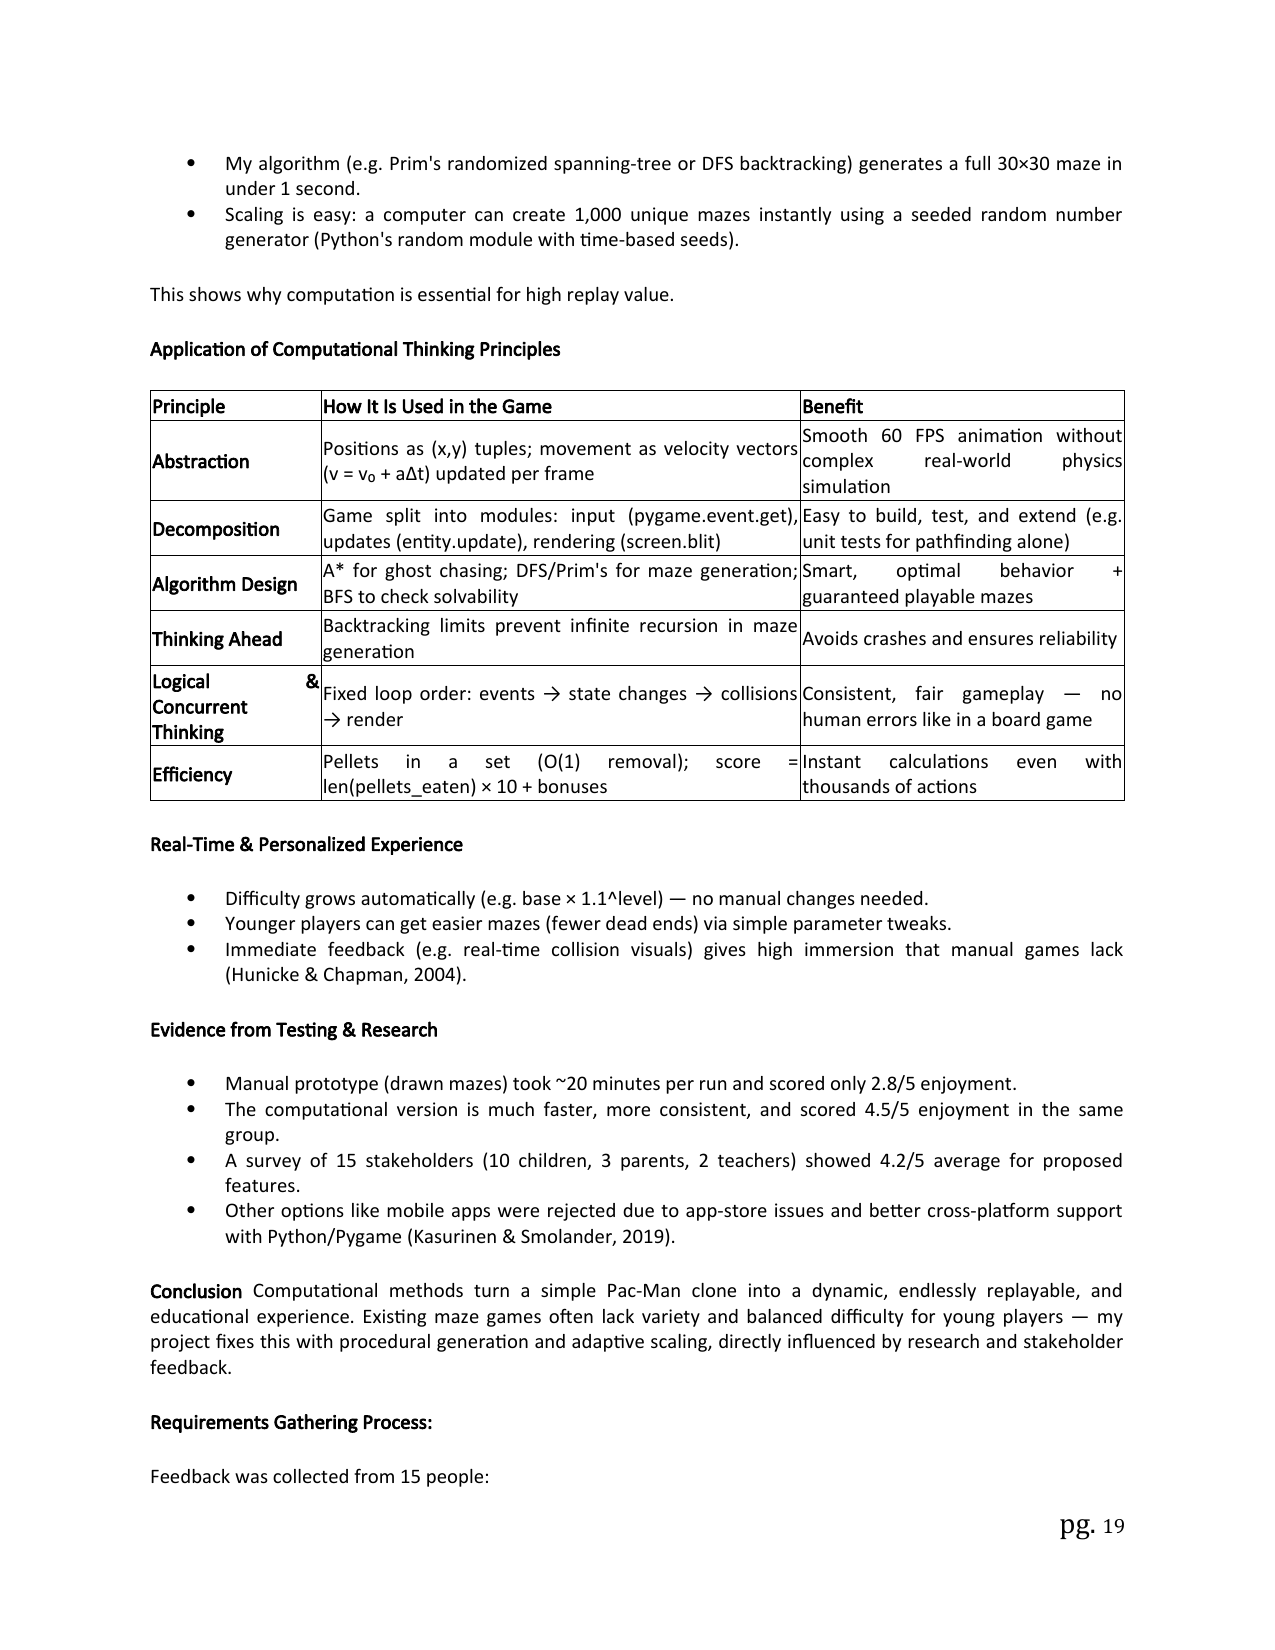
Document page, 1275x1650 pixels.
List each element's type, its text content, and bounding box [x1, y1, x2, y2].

table_cell Logical & Concurrent Thinking [151, 666, 321, 745]
table_cell Easy to build, test, and extend (e.g. unit tests for pathfinding alone) [801, 501, 1124, 555]
table_cell Abstraction [151, 421, 321, 500]
text Application of Computational Thinking Principles [150, 335, 1125, 361]
table_cell Fixed loop order: events → state changes → collisions → render [322, 666, 800, 745]
table_cell Consistent, fair gameplay — no human errors like in a board game [801, 666, 1124, 745]
list The computational version is much faster, more consistent, and scored 4.5/5 enjoyment in the same group. [187, 1096, 1125, 1147]
table_cell Smart, optimal behavior + guaranteed playable mazes [801, 556, 1124, 610]
text Evidence from Testing & Research [150, 1016, 1125, 1041]
table_cell Algorithm Design [151, 556, 321, 610]
table_cell Game split into modules: input (pygame.event.get), updates (entity.update), rendering (screen.blit) [322, 501, 800, 555]
text Requirements Gathering Process: [150, 1408, 1125, 1434]
list Younger players can get easier mazes (fewer dead ends) via simple parameter tweaks. [187, 911, 1125, 936]
table_header How It Is Used in the Game [322, 391, 800, 419]
table_cell Instant calculations even with thousands of actions [801, 746, 1124, 800]
list My algorithm (e.g. Prim's randomized spanning-tree or DFS backtracking) generates a full 30×30 maze in under 1 second. [187, 150, 1125, 201]
list Other options like mobile apps were rejected due to app-store issues and better cross-platform support with Python/Pygame (Kasurinen & Smolander, 2019). [187, 1198, 1125, 1248]
table_cell Backtracking limits prevent infinite recursion in maze generation [322, 611, 800, 665]
text Conclusion Computational methods turn a simple Pac-Man clone into a dynamic, endlessly replayable, and educational experience. Existing maze games often lack variety and balanced difficulty for young players — my project fixes this with procedural generation and adaptive scaling, directly influenced by research and stakeholder feedback. [150, 1278, 1125, 1379]
list Manual prototype (drawn mazes) took ~20 minutes per run and scored only 2.8/5 enjoyment. [187, 1071, 1125, 1096]
list Scaling is easy: a computer can create 1,000 unique mazes instantly using a seeded random number generator (Python's random module with time-based seeds). [187, 201, 1125, 252]
text Real-Time & Personalized Experience [150, 831, 1125, 856]
table_cell A* for ghost chasing; DFS/Prim's for maze generation; BFS to check solvability [322, 556, 800, 610]
table_cell Decomposition [151, 501, 321, 555]
list A survey of 15 stakeholders (10 children, 3 parents, 2 teachers) showed 4.2/5 average for proposed features. [187, 1147, 1125, 1198]
text Feedback was collected from 15 people: [150, 1463, 1125, 1488]
table_cell Efficiency [151, 746, 321, 800]
table_cell Smooth 60 FPS animation without complex real-world physics simulation [801, 421, 1124, 500]
list Immediate feedback (e.g. real-time collision visuals) gives high immersion that manual games lack (Hunicke & Chapman, 2004). [187, 936, 1125, 987]
list Difficulty grows automatically (e.g. base × 1.1^level) — no manual changes needed. [187, 885, 1125, 911]
table_cell Positions as (x,y) tuples; movement as velocity vectors (v = v₀ + aΔt) updated per frame [322, 421, 800, 500]
table_header Principle [151, 391, 321, 419]
table_cell Avoids crashes and ensures reliability [801, 611, 1124, 665]
text This shows why computation is essential for high replay value. [150, 281, 1125, 306]
table_header Benefit [801, 391, 1124, 419]
table_cell Thinking Ahead [151, 611, 321, 665]
table_cell Pellets in a set (O(1) removal); score = len(pellets_eaten) × 10 + bonuses [322, 746, 800, 800]
